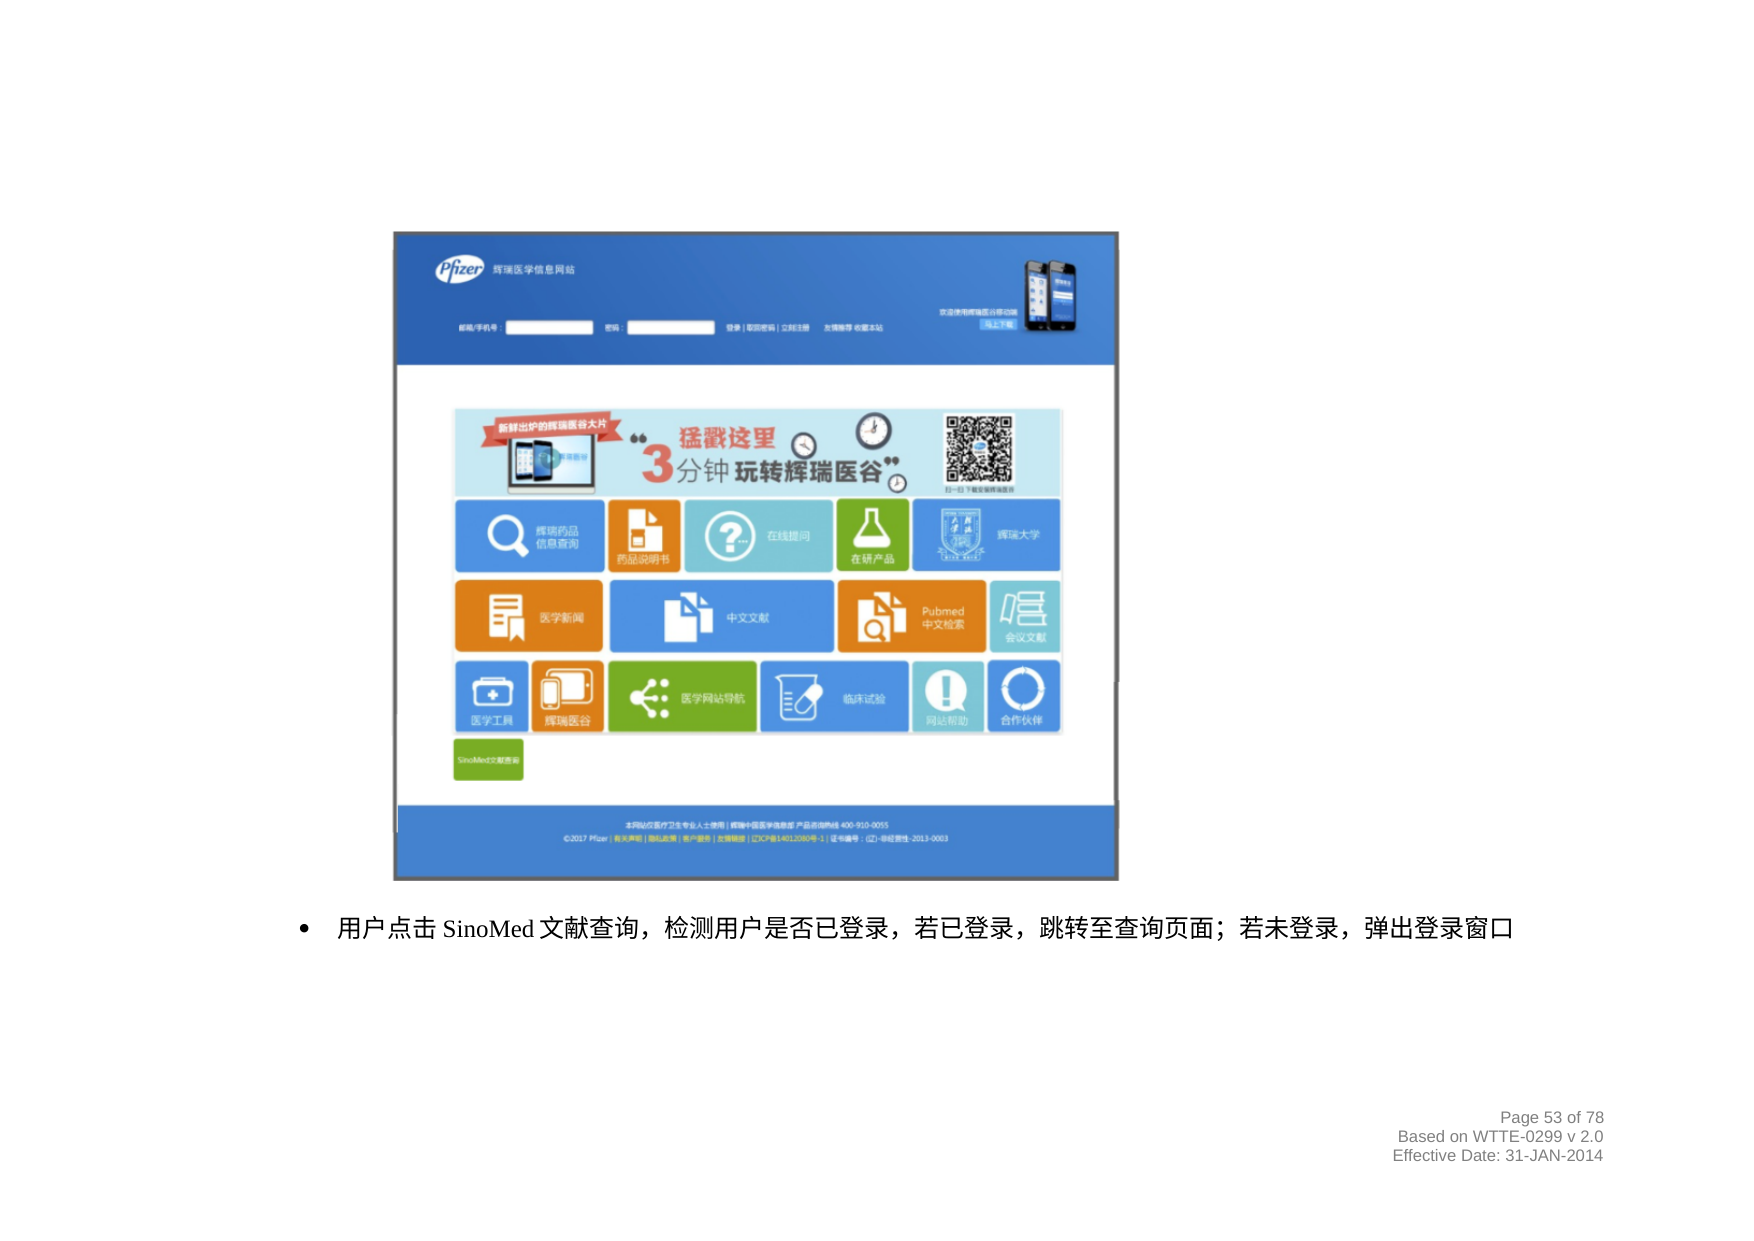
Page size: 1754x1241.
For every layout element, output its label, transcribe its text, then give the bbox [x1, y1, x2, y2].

picture [386, 225, 1138, 897]
subtitle 用户点击SinoMed文献查询，检测用户是否已登录，若已登录，跳转至查询页面；若未登录，弹出登录窗口 [300, 909, 1604, 945]
